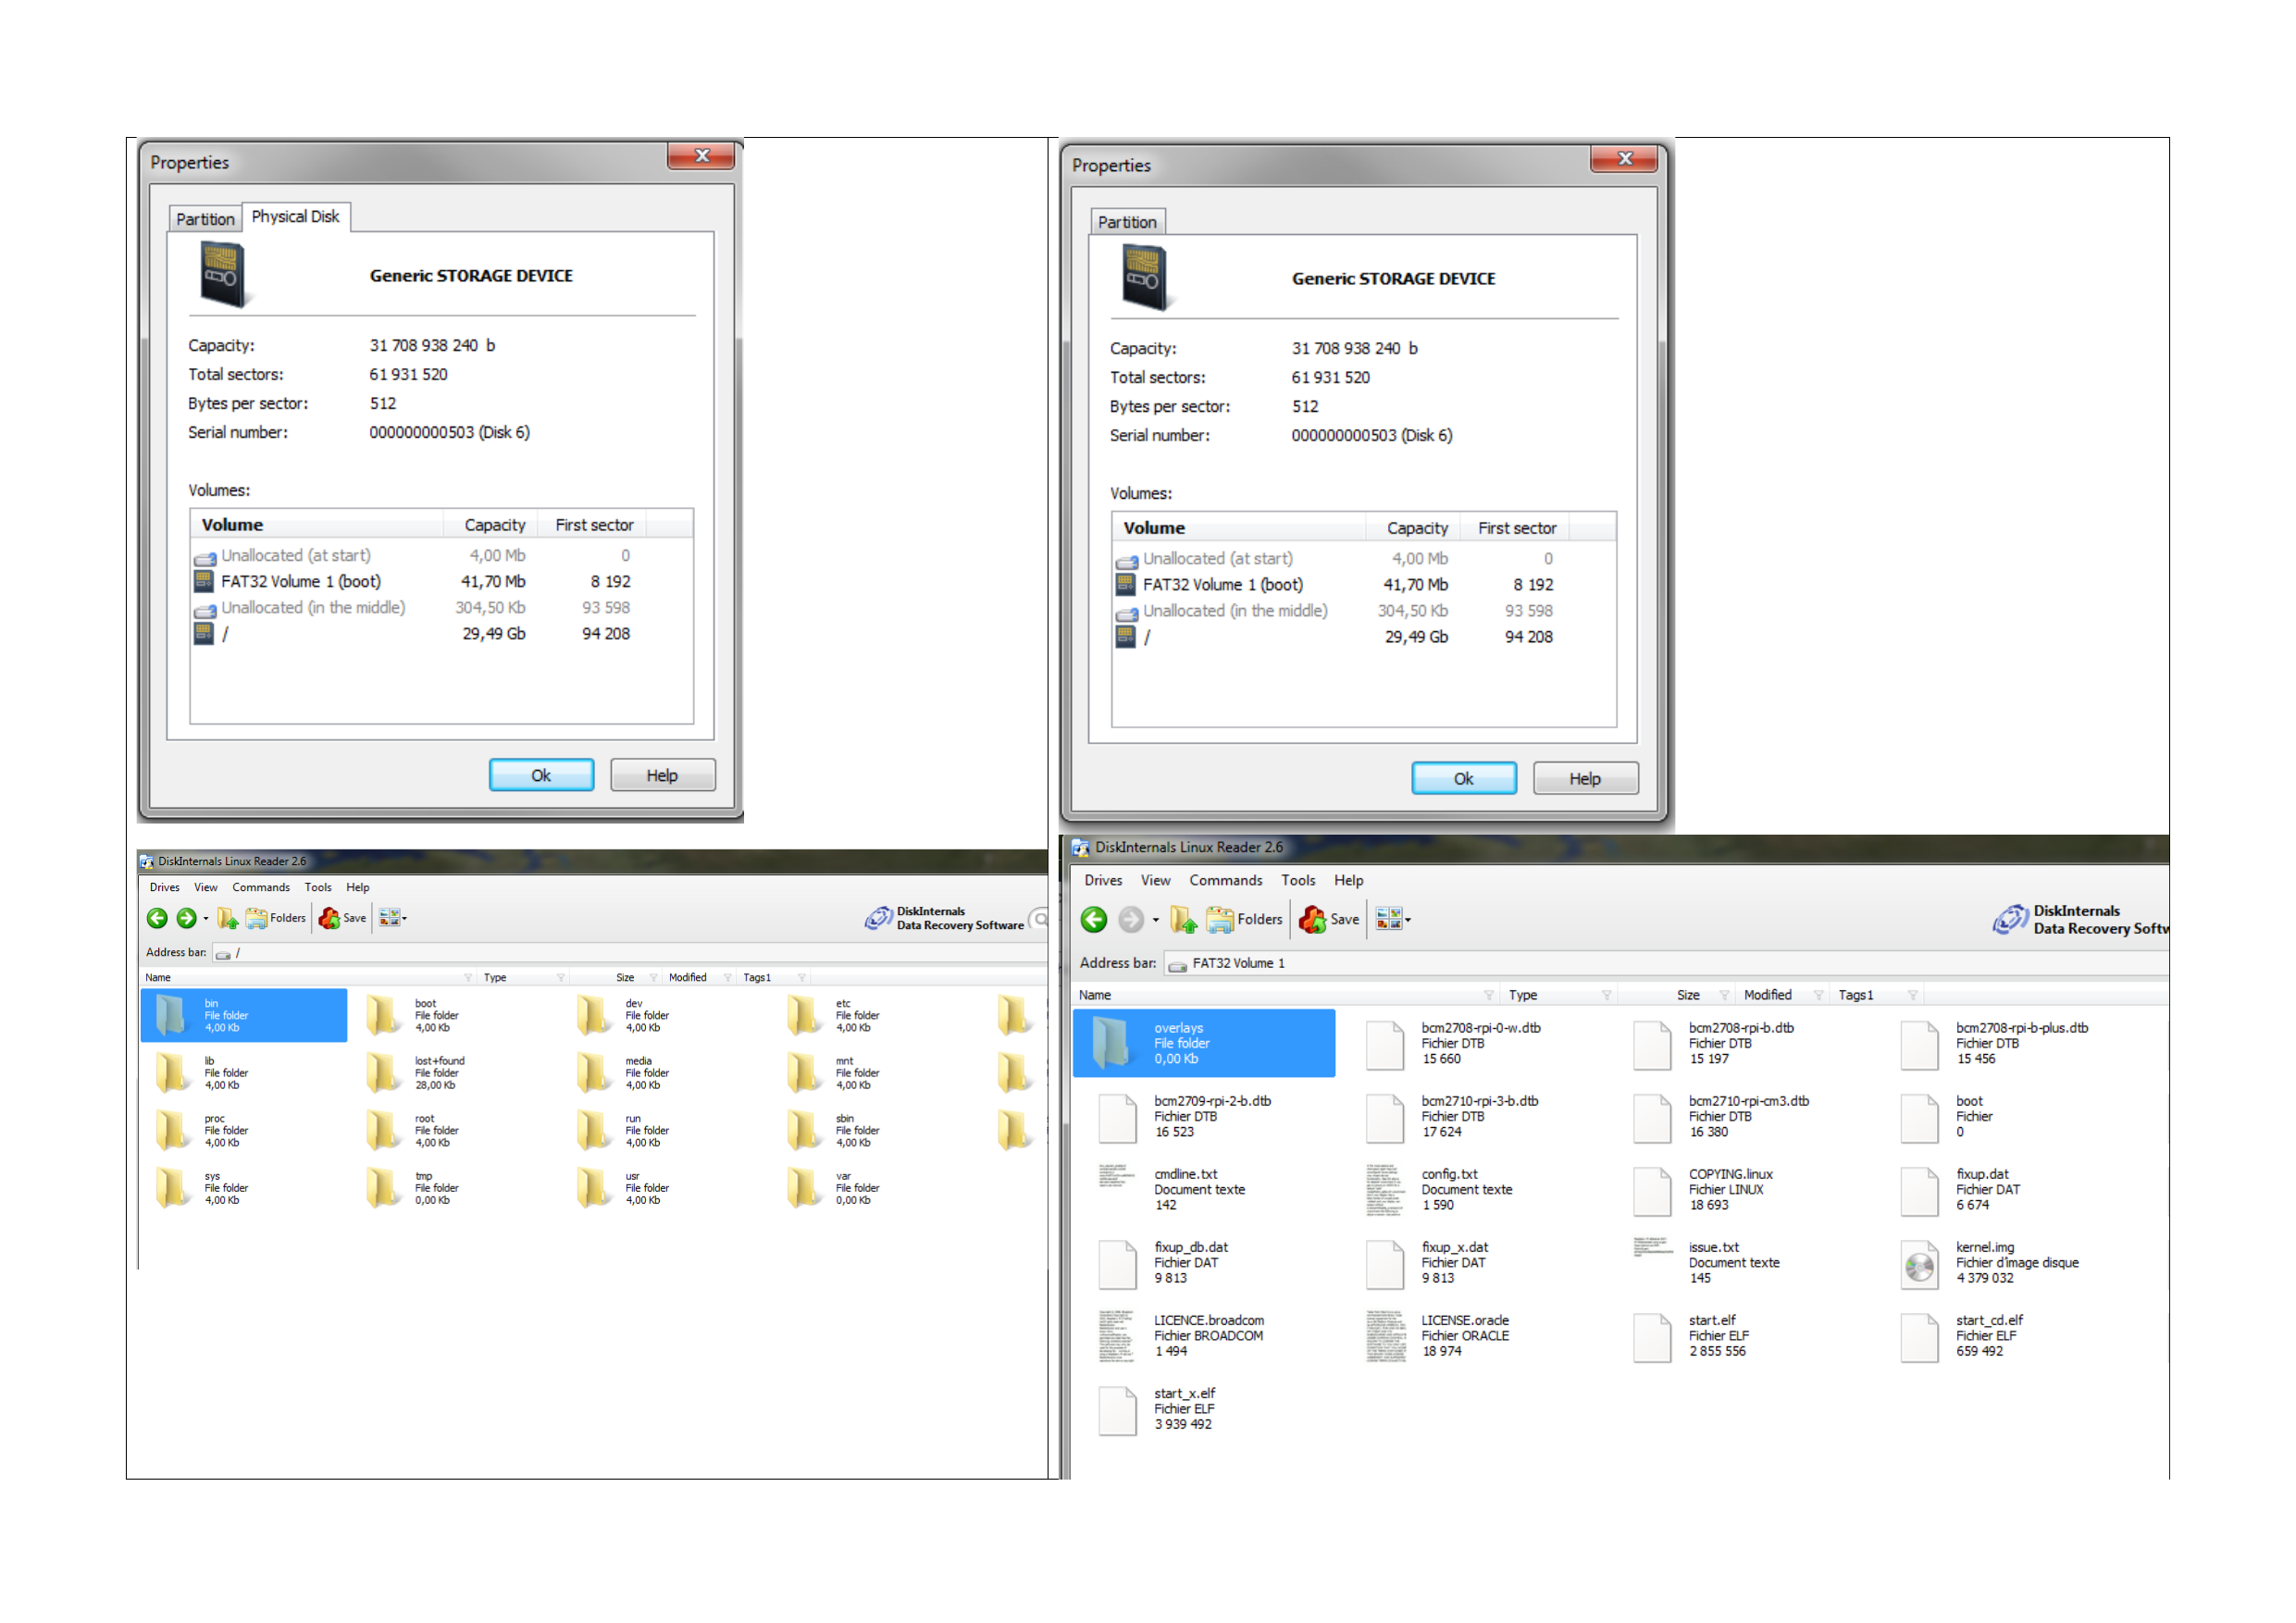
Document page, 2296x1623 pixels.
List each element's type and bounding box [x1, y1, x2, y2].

picture [136, 849, 1049, 1270]
table_cell [1676, 138, 2169, 835]
picture [136, 137, 744, 824]
table_cell [1049, 138, 1058, 1479]
table_cell [127, 138, 1048, 1479]
picture [1058, 137, 2170, 1480]
